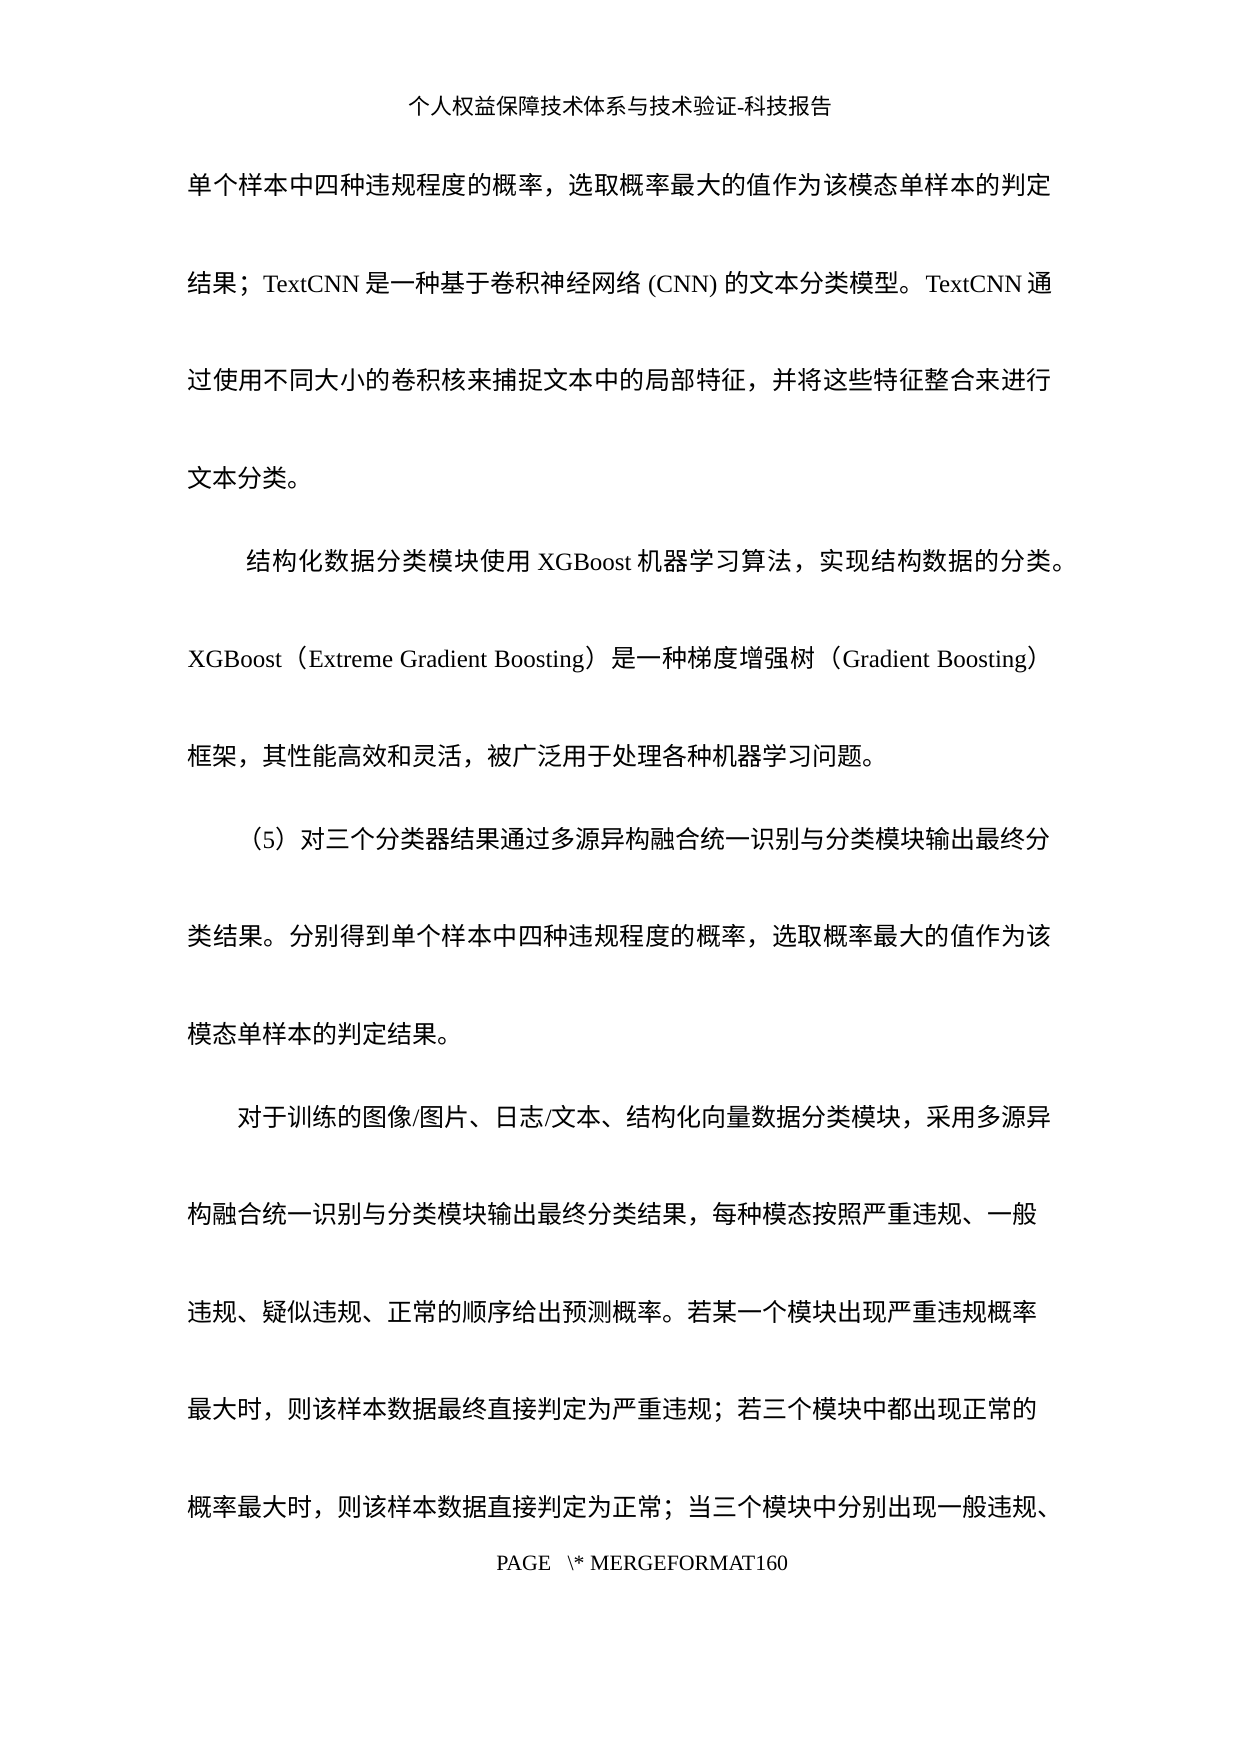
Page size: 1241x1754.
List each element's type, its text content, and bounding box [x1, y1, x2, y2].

text 结构化数据分类模块使用XGBoost机器学习算法，实现结构数据的分类。XGBoost（Extreme Gradient Boosting）是一种梯度增强树（Gradient Boosting）框架，其性能高效和灵活，被广泛用于处理各种机器学习问题。 [187, 527, 1053, 787]
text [187, 151, 1053, 509]
text （5）对三个分类器结果通过多源异构融合统一识别与分类模块输出最终分类结果。分别得到单个样本中四种违规程度的概率，选取概率最大的值作为该模态单样本的判定结果。 [187, 805, 1053, 1065]
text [187, 1083, 1053, 1538]
